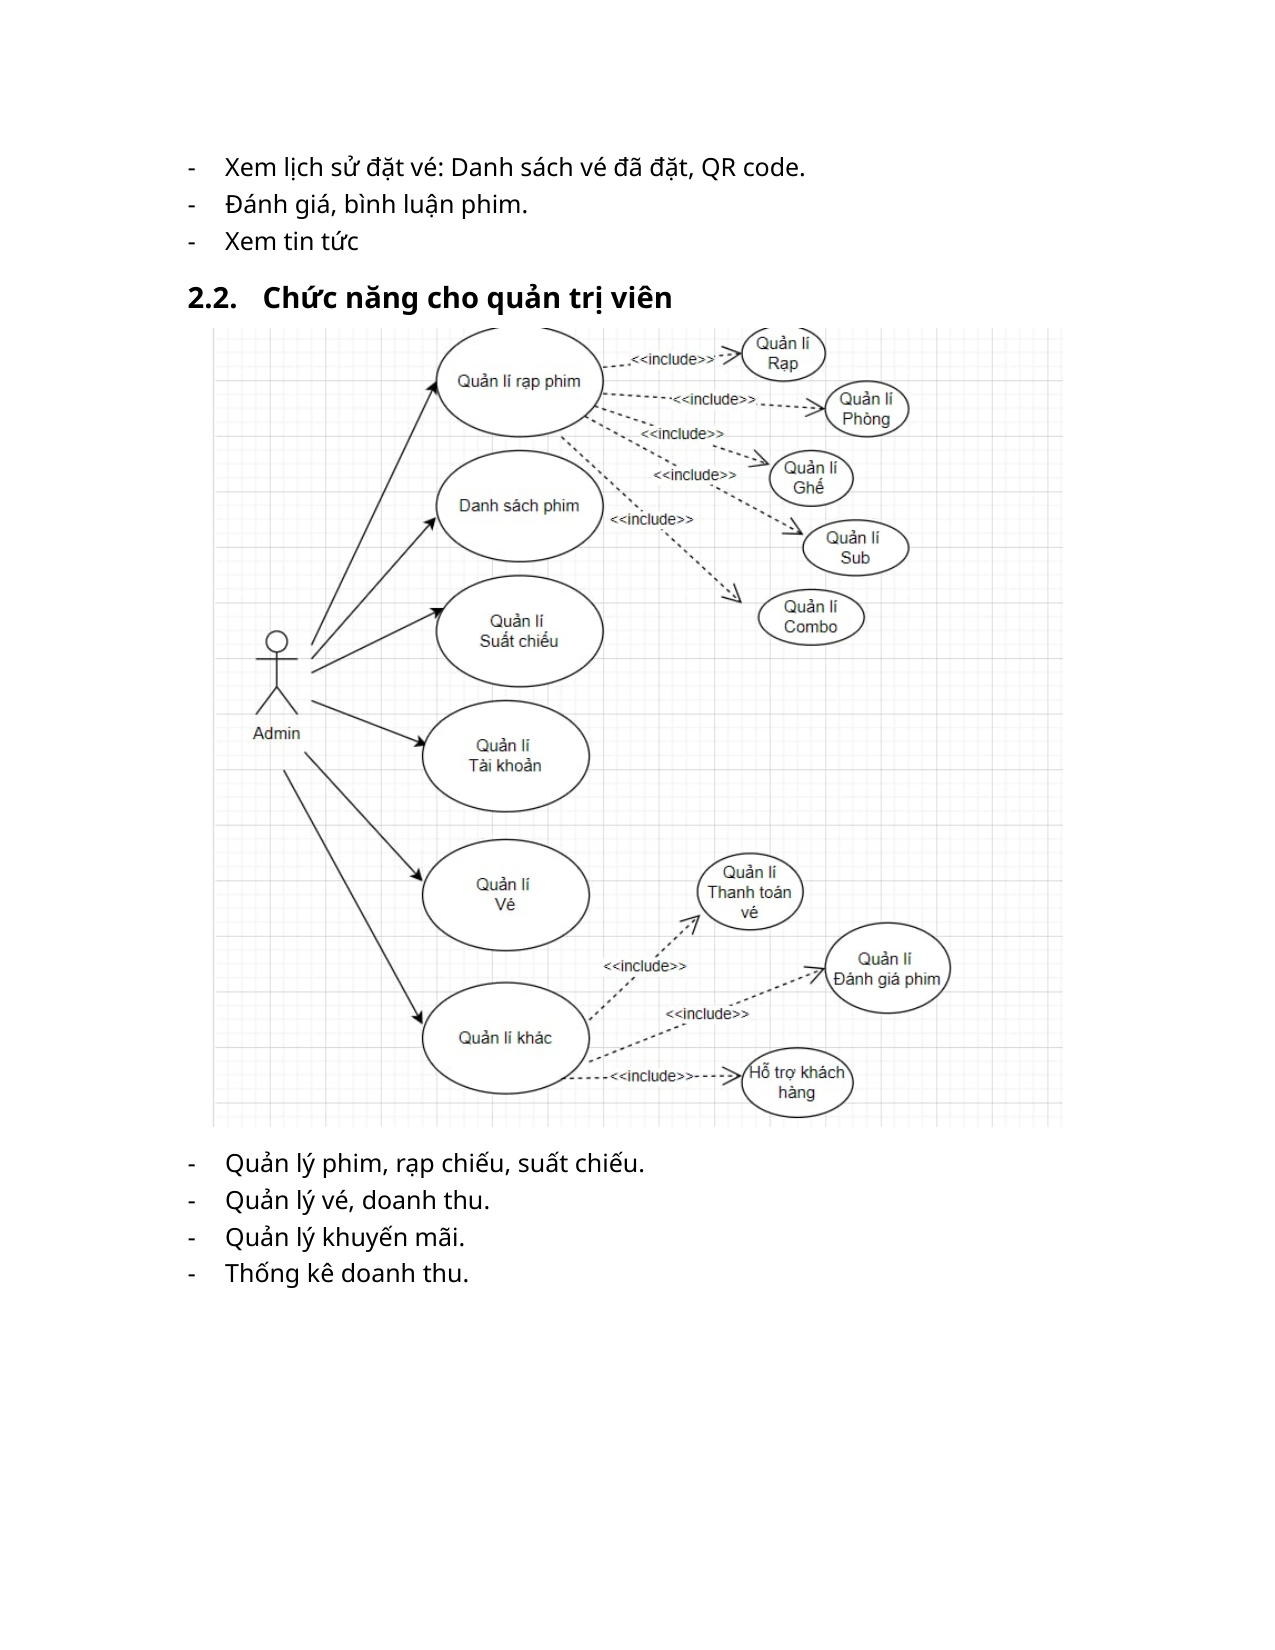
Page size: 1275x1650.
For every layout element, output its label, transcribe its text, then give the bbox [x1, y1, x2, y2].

picture [212, 328, 1063, 1127]
list Quản lý khuyến mãi. [187, 1219, 1125, 1253]
list Xem tin tức [187, 223, 1125, 258]
list Quản lý phim, rạp chiếu, suất chiếu. [187, 1146, 1125, 1180]
list Thống kê doanh thu. [187, 1256, 1125, 1290]
list Quản lý vé, doanh thu. [187, 1183, 1125, 1217]
subtitle Chức năng cho quản trị viên [187, 277, 1125, 317]
list Đánh giá, bình luận phim. [187, 187, 1125, 221]
list Xem lịch sử đặt vé: Danh sách vé đã đặt, QR code. [187, 150, 1125, 184]
